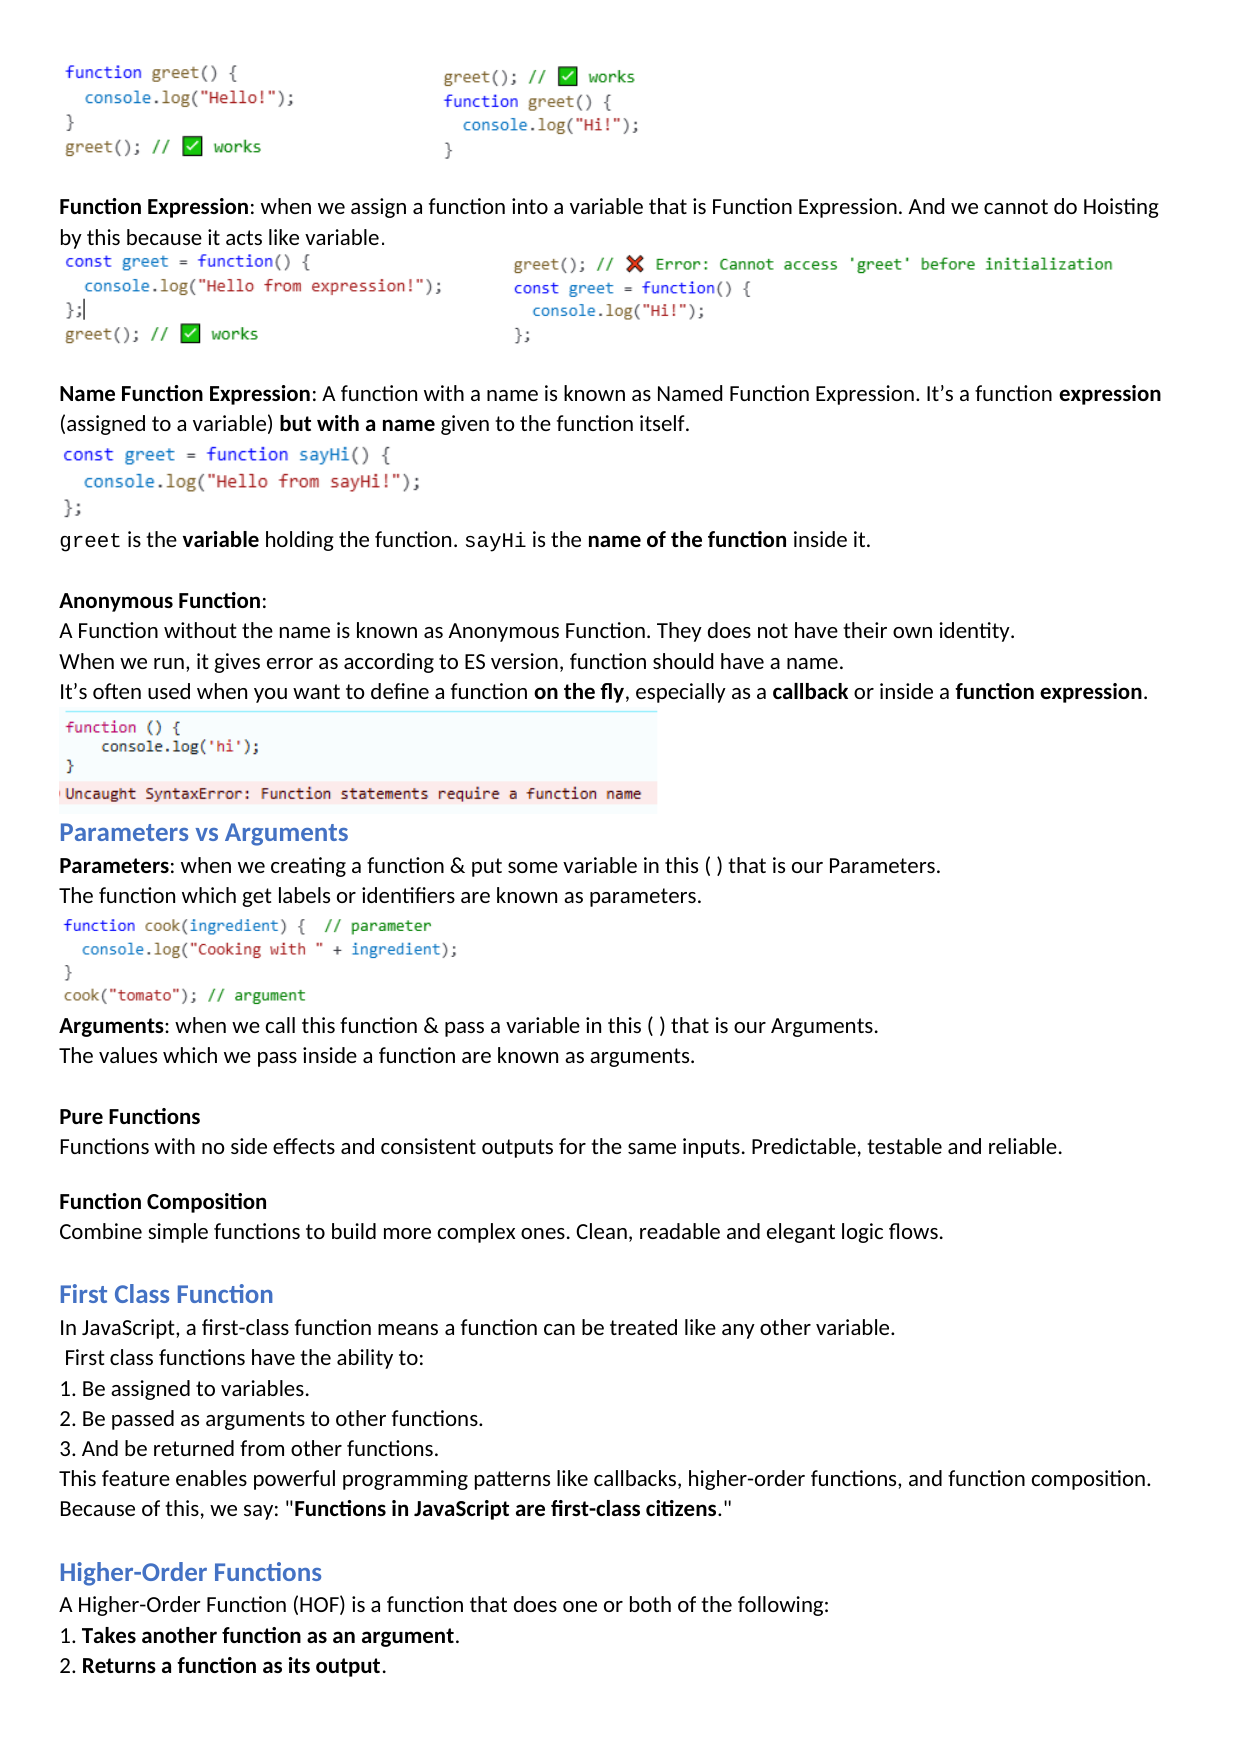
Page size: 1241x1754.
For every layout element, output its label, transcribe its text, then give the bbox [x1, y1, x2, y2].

list Parameters: when we creating a function & put some variable in this ( ) that is our Parameters. [59, 851, 1181, 879]
picture [59, 252, 445, 347]
list Parameters vs Arguments [59, 815, 1181, 848]
picture [59, 911, 466, 1010]
picture [59, 439, 424, 524]
list First Class Function [59, 1278, 1181, 1311]
list 2. Be passed as arguments to other functions. [59, 1404, 1181, 1432]
picture [59, 707, 658, 814]
list Name Function Expression: A function with a name is known as Named Function Expression. It’s a function expression (assigned to a variable) but with a name given to the function itself. [59, 379, 1181, 437]
list greet is the variable holding the function. sayHi is the name of the function inside it. [59, 526, 1181, 554]
list In JavaScript, a first-class function means a function can be treated like any other variable. [59, 1313, 1181, 1341]
list Anonymous Function: [59, 586, 1181, 614]
list The values which we pass inside a function are known as arguments. [59, 1042, 1181, 1069]
list It’s often used when you want to define a function on the fly, especially as a callback or inside a function expression. [59, 677, 1181, 705]
list Arguments: when we call this function & pass a variable in this ( ) that is our Arguments. [59, 1011, 1181, 1039]
picture [59, 59, 295, 160]
list Because of this, we say: "Functions in JavaScript are first-class citizens." [59, 1494, 1181, 1523]
list The function which get labels or identifiers are known as parameters. [59, 881, 1181, 909]
list This feature enables powerful programming patterns like callbacks, higher-order functions, and function composition. [59, 1464, 1181, 1492]
list Combine simple functions to build more complex ones. Clean, readable and elegant logic flows. [59, 1217, 1181, 1245]
list Functions with no side effects and consistent outputs for the same inputs. Predictable, testable and reliable. [59, 1132, 1181, 1160]
list 3. And be returned from other functions. [59, 1434, 1181, 1462]
list Higher-Order Functions [59, 1555, 1181, 1588]
list Function Expression: when we assign a function into a variable that is Function Expression. And we cannot do Hoisting by this because it acts like variable. [59, 192, 1181, 251]
list Function Composition [59, 1187, 1181, 1215]
list A Function without the name is known as Anonymous Function. They does not have their own identity. [59, 617, 1181, 645]
list When we run, it gives error as according to ES version, function should have a name. [59, 647, 1181, 675]
picture [509, 253, 1115, 347]
list First class functions have the ability to: [59, 1343, 1181, 1372]
list A Higher-Order Function (HOF) is a function that does one or both of the following: 1. Takes another function as an argument. 2. Returns a function as its output. [59, 1591, 1181, 1679]
picture [434, 64, 642, 160]
list Pure Functions [59, 1102, 1181, 1130]
list 1. Be assigned to variables. [59, 1374, 1181, 1402]
